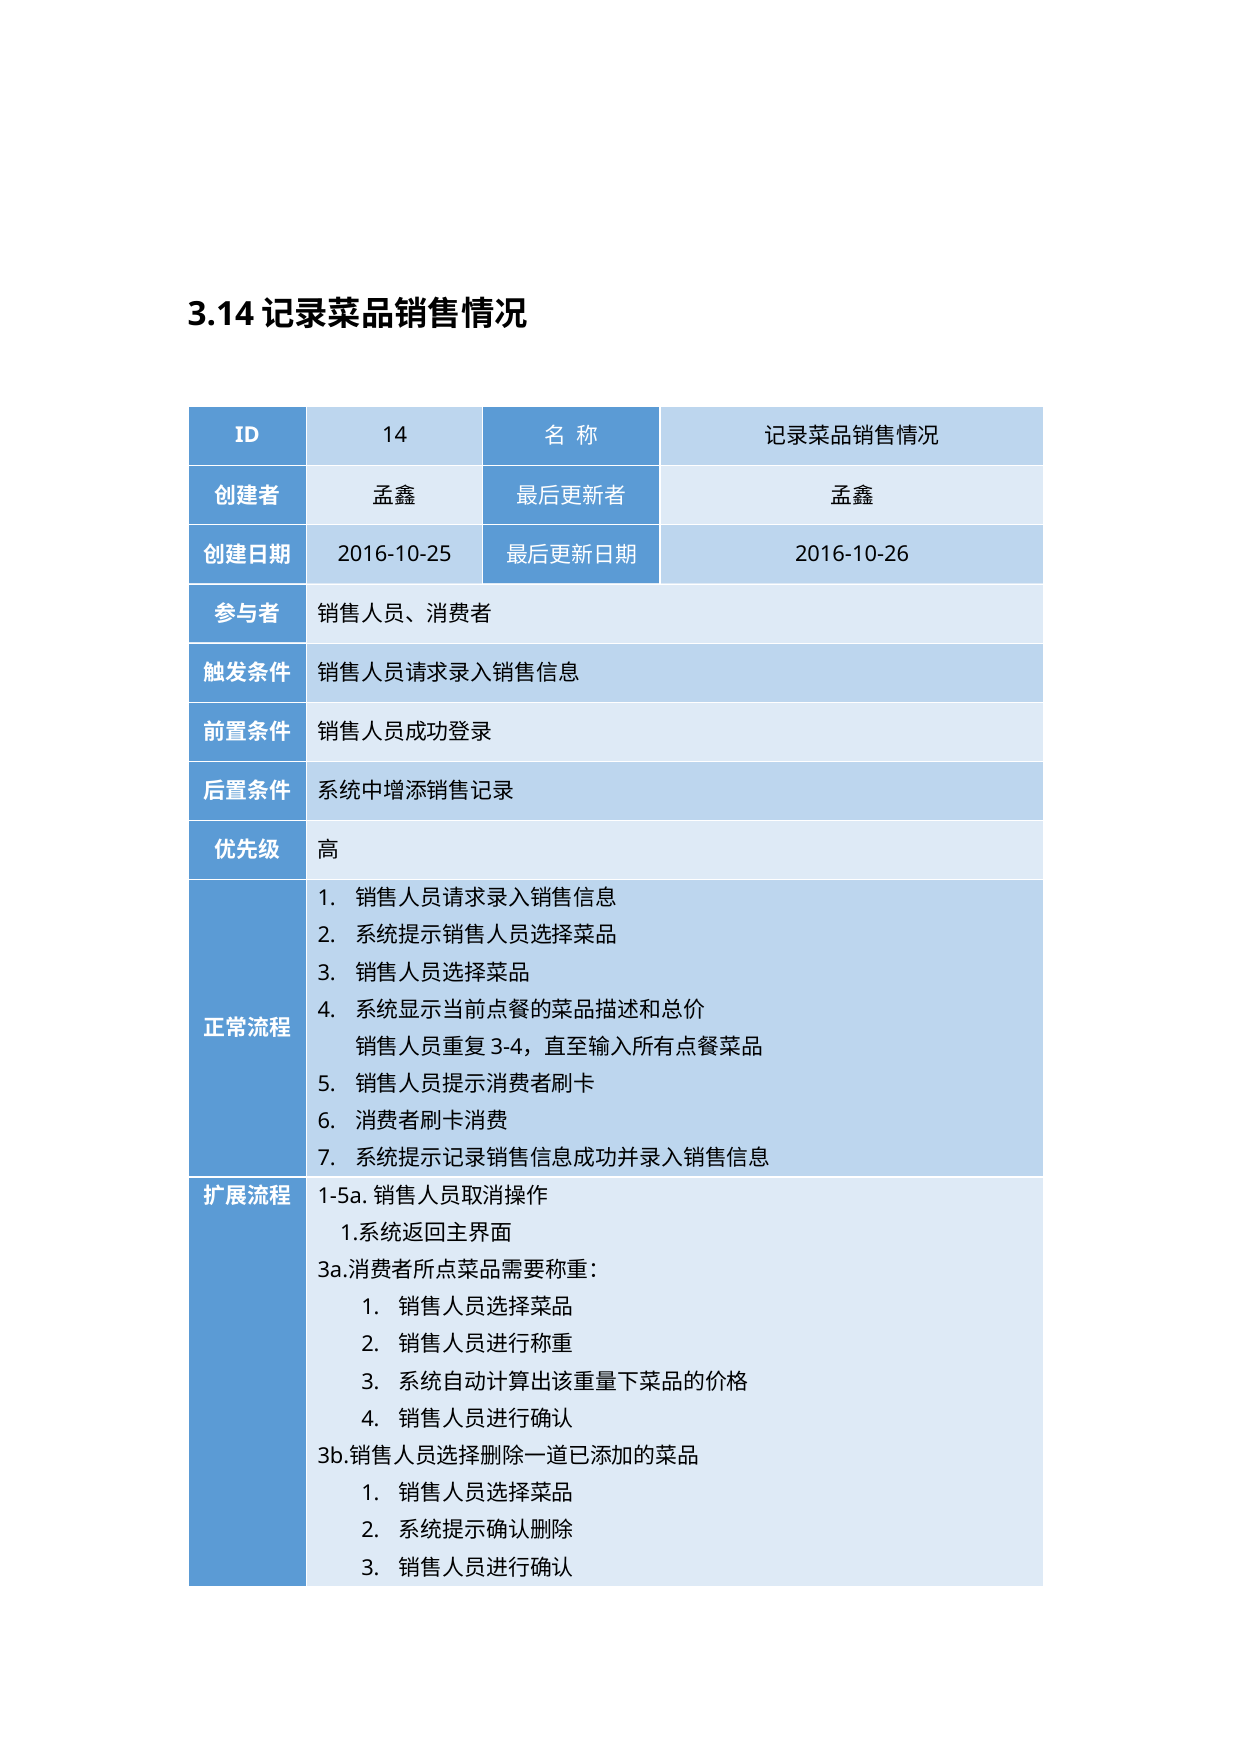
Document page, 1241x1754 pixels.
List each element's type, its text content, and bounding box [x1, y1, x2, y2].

table_cell 后置条件 [189, 762, 306, 820]
table_header 名 称 [483, 407, 659, 465]
table_cell 销售人员请求录入销售信息 系统提示销售人员选择菜品 销售人员选择菜品 系统显示当前点餐的菜品描述和总价 销售人员重复3-4，直至输入所有点餐菜品 销售人员提示消费者刷卡 消费者刷卡消费 系统提示记录销售信息成功并录入销售信息 [307, 880, 1043, 1176]
table_header 记录菜品销售情况 [661, 407, 1043, 465]
table_cell 前置条件 [189, 703, 306, 761]
table_cell 最后更新日期 [483, 525, 659, 583]
table_cell 销售人员请求录入销售信息 [307, 644, 1043, 702]
subtitle 3.14记录菜品销售情况 [187, 279, 1053, 344]
table_header 14 [307, 407, 482, 465]
table_cell 正常流程 [189, 880, 306, 1176]
table_header ID [189, 407, 306, 465]
table_cell 创建者 [189, 466, 306, 524]
table_cell 系统中增添销售记录 [307, 762, 1043, 820]
table_cell 最后更新者 [483, 466, 659, 524]
table_cell 优先级 [189, 821, 306, 879]
table_cell 销售人员成功登录 [307, 703, 1043, 761]
table_cell 扩展流程 [189, 1178, 306, 1586]
table_cell 孟鑫 [307, 466, 482, 524]
table_cell 2016-10-26 [661, 525, 1043, 583]
table_cell 2016-10-25 [307, 525, 482, 583]
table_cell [307, 1178, 1043, 1586]
table_cell 创建日期 [189, 525, 306, 583]
table_cell 参与者 [189, 585, 306, 642]
table_cell 销售人员、消费者 [307, 585, 1043, 642]
table_cell 孟鑫 [661, 466, 1043, 524]
table_cell 高 [307, 821, 1043, 879]
table_cell 触发条件 [189, 644, 306, 702]
